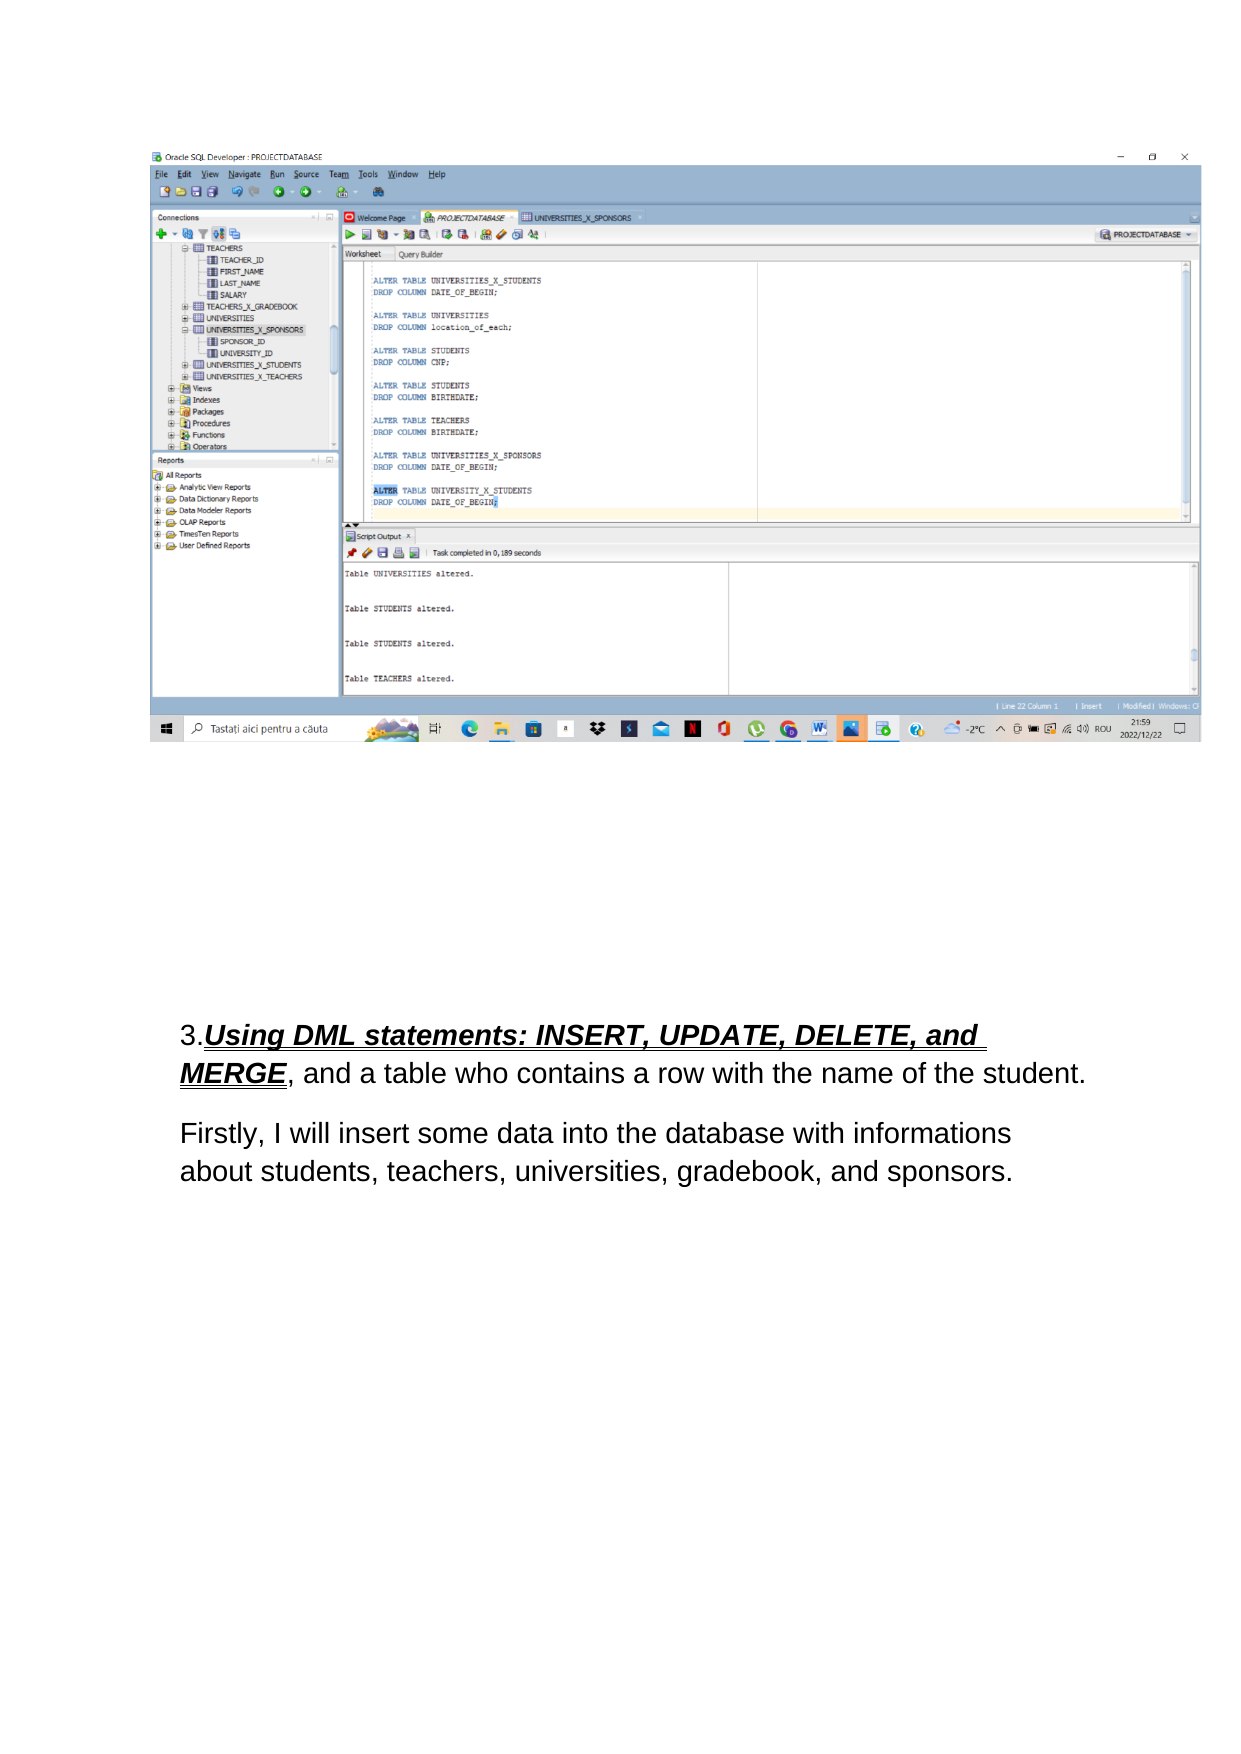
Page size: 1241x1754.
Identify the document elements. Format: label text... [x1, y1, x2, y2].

picture [150, 150, 1202, 742]
text Firstly, I will insert some data into the database with informations about students, teachers, universities, gradebook, and sponsors. [179, 1116, 1090, 1188]
text 3.Using DML statements: INSERT, UPDATE, DELETE, and MERGE, and a table who contains a row with the name of the student. [179, 1018, 1090, 1090]
